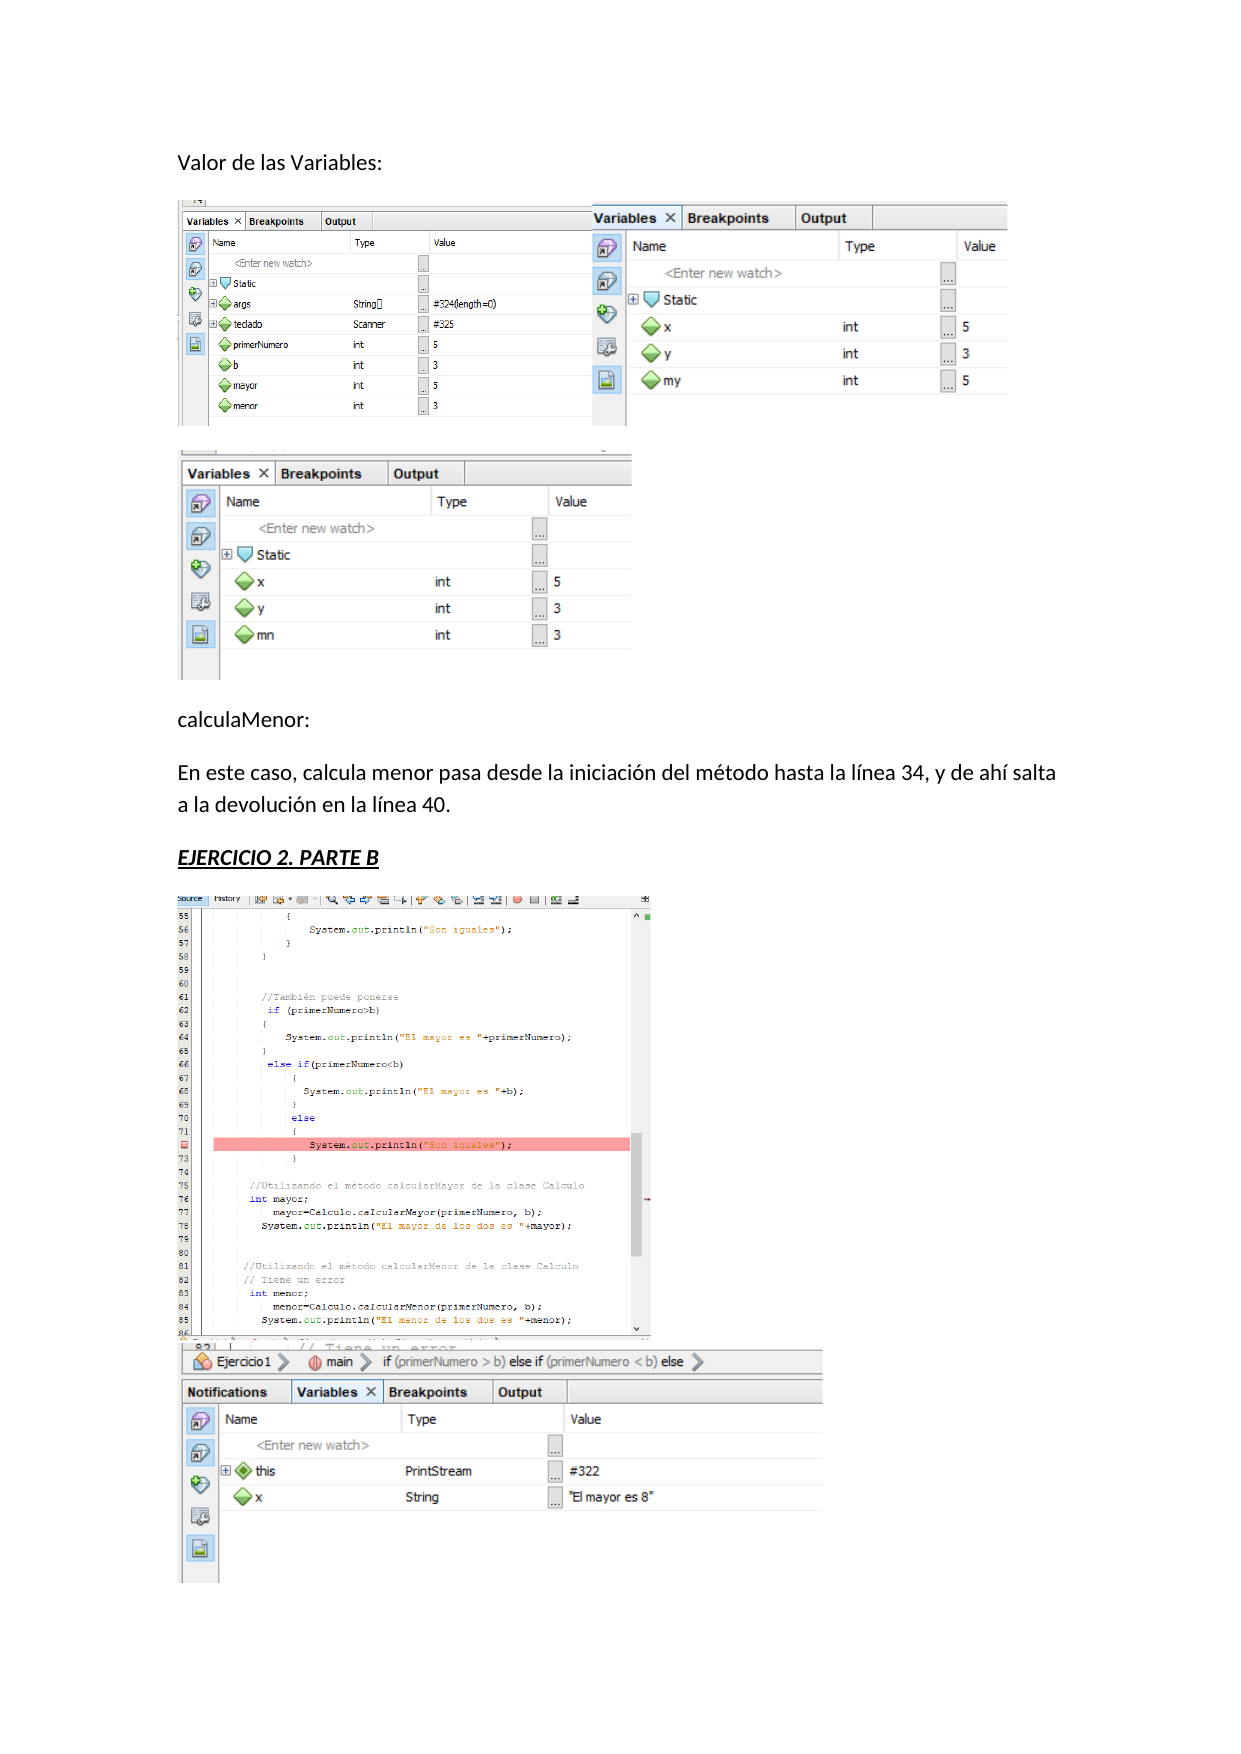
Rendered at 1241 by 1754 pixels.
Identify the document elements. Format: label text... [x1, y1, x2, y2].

text En este caso, calcula menor pasa desde la iniciación del método hasta la línea 34, y de ahí salta a la devolución en la línea 40. [177, 758, 1063, 818]
picture [177, 1343, 823, 1583]
picture [177, 450, 632, 680]
text calculaMenor: [177, 705, 1063, 733]
text EJERCICIO 2. PARTE B [177, 843, 1063, 871]
picture [177, 896, 651, 1340]
text Valor de las Variables: [177, 148, 1063, 176]
picture [177, 200, 1008, 426]
